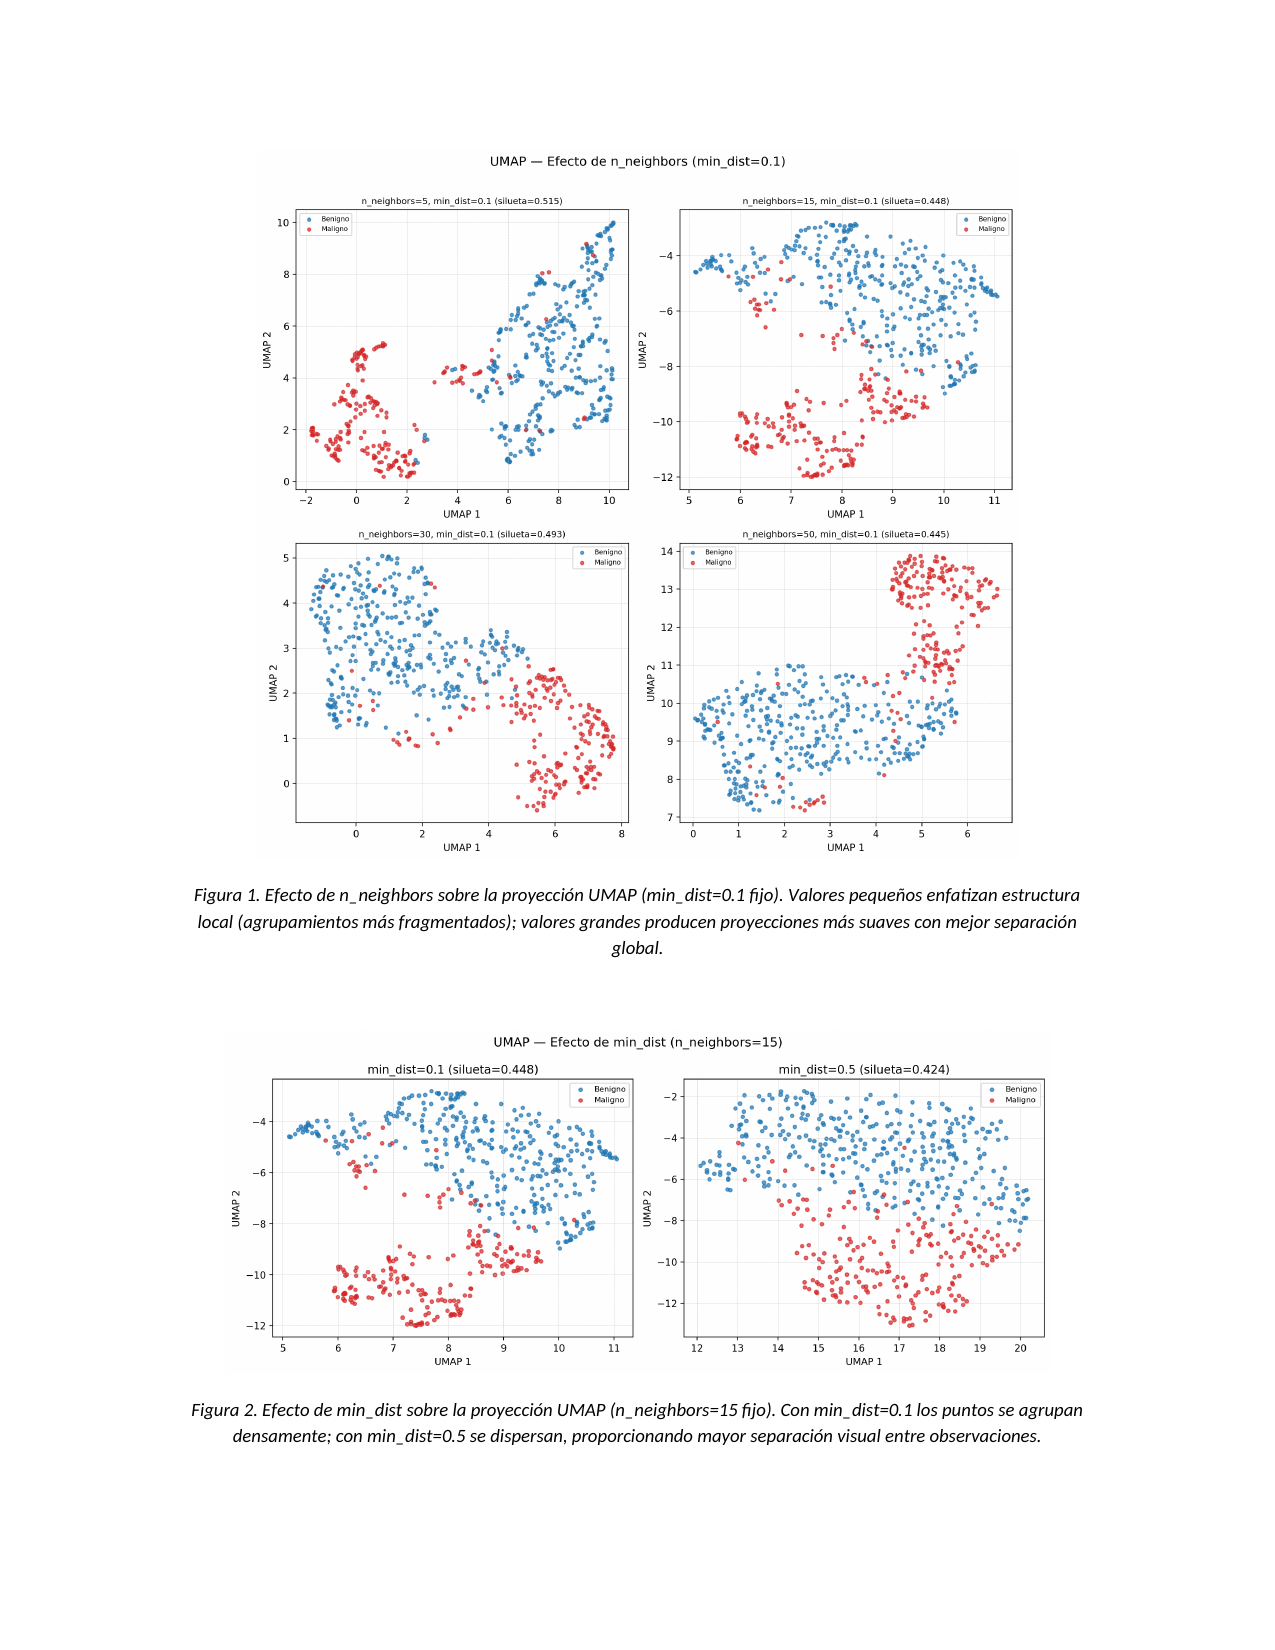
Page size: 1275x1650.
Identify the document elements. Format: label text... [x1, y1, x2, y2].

text Figura 2. Efecto de min_dist sobre la proyección UMAP (n_neighbors=15 fijo). Con min_dist=0.1 los puntos se agrupan densamente; con min_dist=0.5 se dispersan, proporcionando mayor separación visual entre observaciones. [187, 1398, 1087, 1447]
picture [256, 150, 1019, 860]
text Figura 1. Efecto de n_neighbors sobre la proyección UMAP (min_dist=0.1 fijo). Valores pequeños enfatizan estructura local (agrupamientos más fragmentados); valores grandes producen proyecciones más suaves con mejor separación global. [187, 883, 1087, 959]
picture [225, 1030, 1050, 1374]
